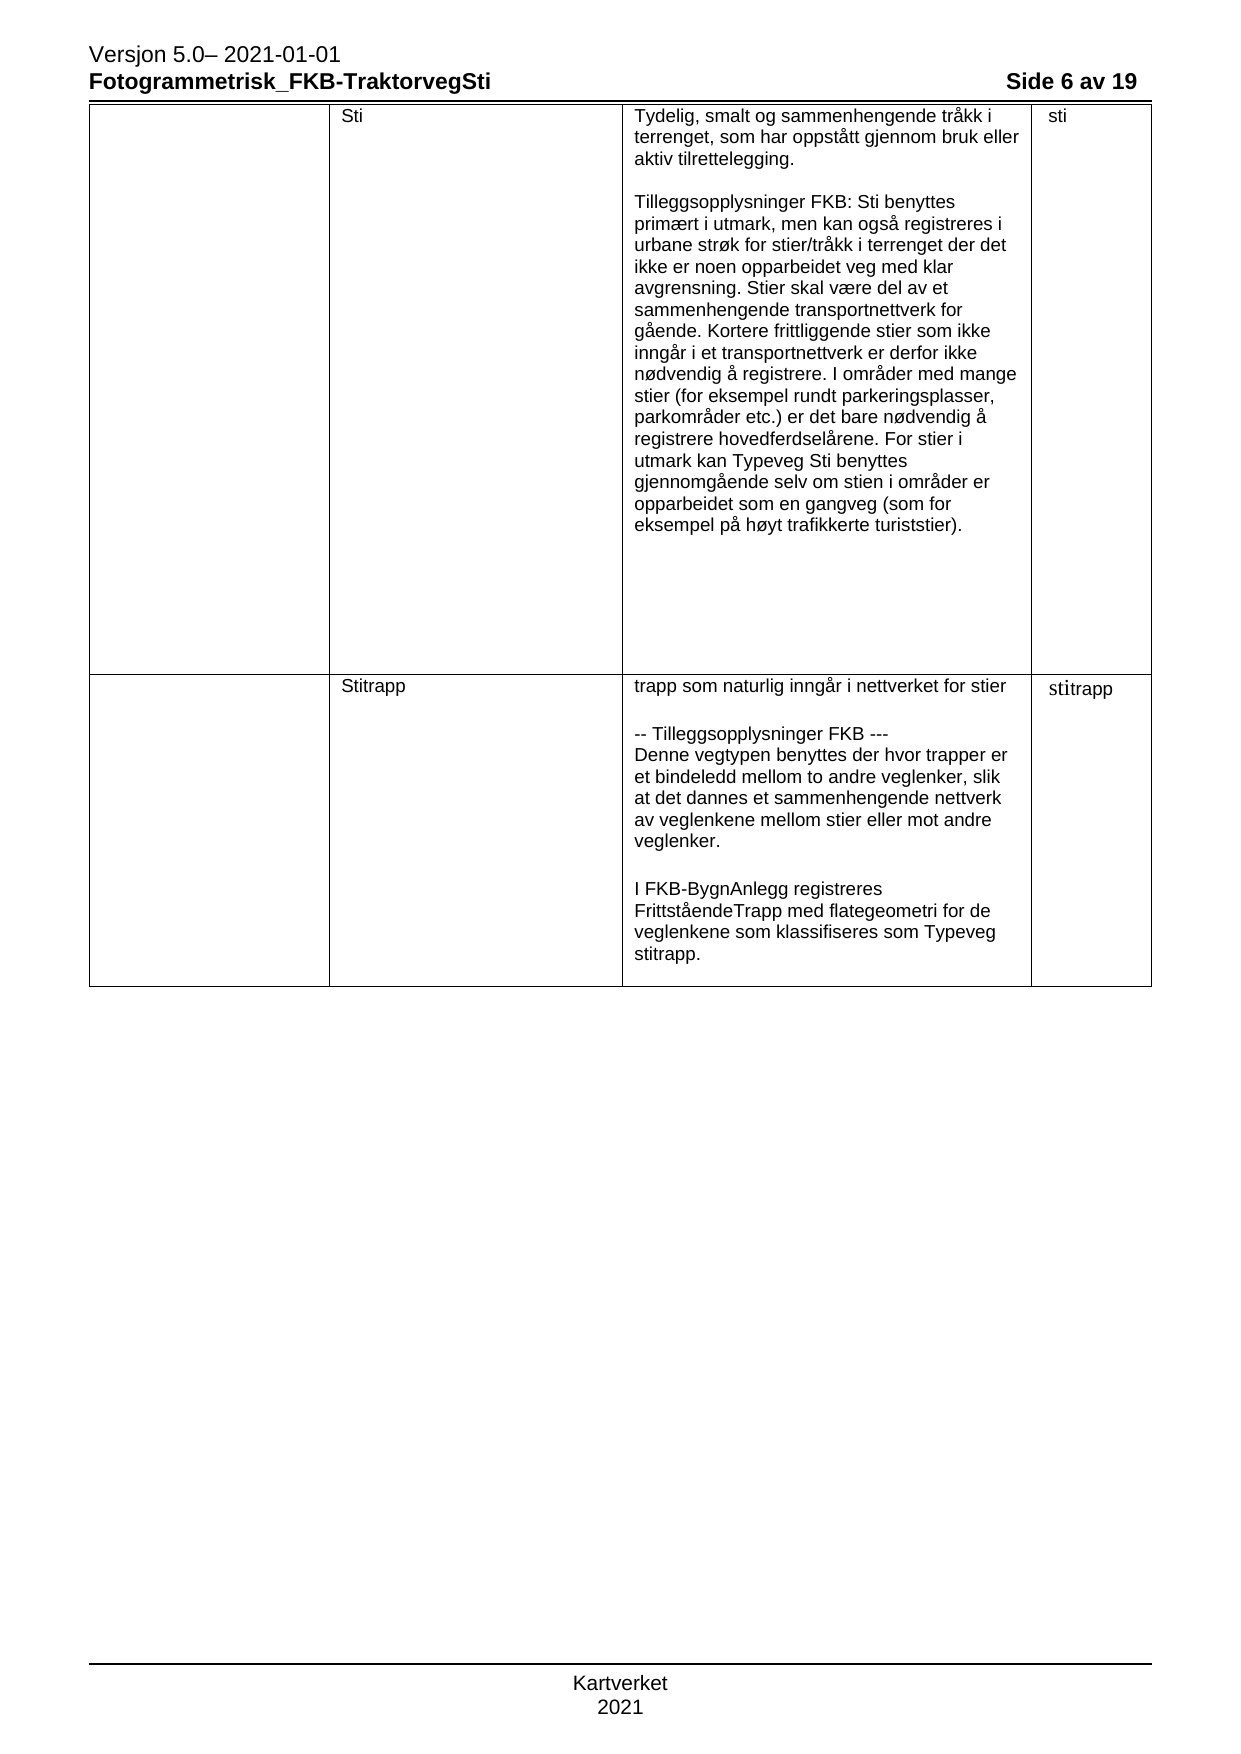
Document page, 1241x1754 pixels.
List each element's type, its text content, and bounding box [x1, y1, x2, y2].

table_cell trapp som naturlig inngår i nettverket for stier -- Tilleggsopplysninger FKB --- Denne vegtypen benyttes der hvor trapper er et bindeledd mellom to andre veglenker, slik at det dannes et sammenhengende nettverk av veglenkene mellom stier eller mot andre veglenker. I FKB-BygnAnlegg registreres FrittståendeTrapp med flategeometri for de veglenkene som klassifiseres som Typeveg stitrapp. [623, 675, 1031, 986]
table_cell Tydelig, smalt og sammenhengende tråkk i terrenget, som har oppstått gjennom bruk eller aktiv tilrettelegging. Tilleggsopplysninger FKB: Sti benyttes primært i utmark, men kan også registreres i urbane strøk for stier/tråkk i terrenget der det ikke er noen opparbeidet veg med klar avgrensning. Stier skal være del av et sammenhengende transportnettverk for gående. Kortere frittliggende stier som ikke inngår i et transportnettverk er derfor ikke nødvendig å registrere. I områder med mange stier (for eksempel rundt parkeringsplasser, parkområder etc.) er det bare nødvendig å registrere hovedferdselårene. For stier i utmark kan Typeveg Sti benyttes gjennomgående selv om stien i områder er opparbeidet som en gangveg (som for eksempel på høyt trafikkerte turiststier). [623, 105, 1031, 673]
table_cell sti [1032, 105, 1151, 673]
table_cell stitrapp [1032, 675, 1151, 986]
table_cell Sti [330, 105, 622, 673]
table_cell Stitrapp [330, 675, 622, 986]
table_cell [90, 105, 329, 673]
table_cell [90, 675, 329, 986]
